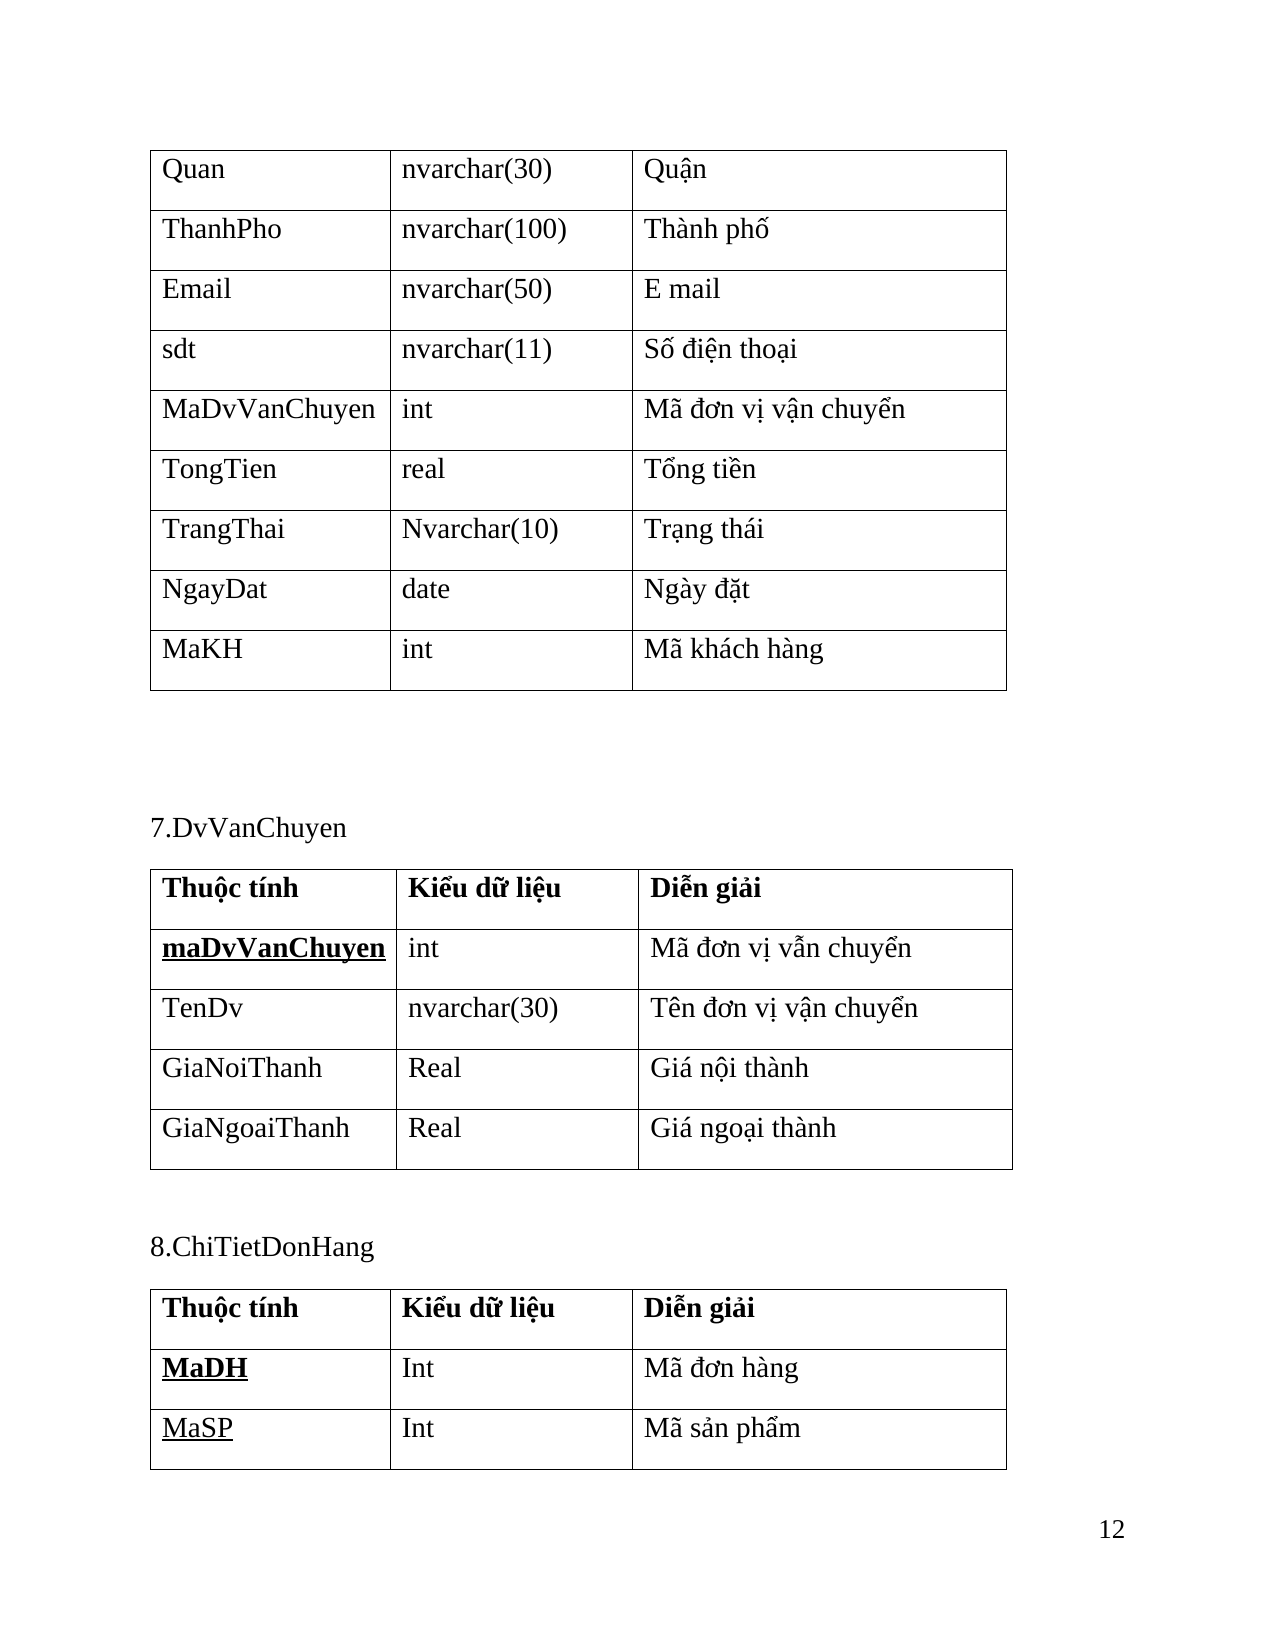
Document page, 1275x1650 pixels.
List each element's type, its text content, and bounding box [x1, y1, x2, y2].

table_cell int [397, 930, 638, 989]
table_cell Số điện thoại [633, 331, 1006, 390]
table_cell nvarchar(50) [391, 271, 632, 330]
table_header Thuộc tính [151, 1290, 390, 1349]
table_cell TongTien [151, 451, 390, 510]
table_cell MaDH [151, 1350, 390, 1409]
table_cell E mail [633, 271, 1006, 330]
table_cell int [391, 391, 632, 450]
table_cell sdt [151, 331, 390, 390]
table_header Thuộc tính [151, 870, 396, 929]
table_cell Tên đơn vị vận chuyển [639, 990, 1012, 1049]
table_cell nvarchar(11) [391, 331, 632, 390]
table_cell Int [391, 1350, 632, 1409]
table_cell Email [151, 271, 390, 330]
table_cell Tổng tiền [633, 451, 1006, 510]
table_cell MaKH [151, 631, 390, 690]
table_cell Giá ngoại thành [639, 1110, 1012, 1169]
table_cell date [391, 571, 632, 630]
table_cell Real [397, 1050, 638, 1109]
table_header Diễn giải [639, 870, 1012, 929]
table_cell Quận [633, 151, 1006, 210]
table_cell NgayDat [151, 571, 390, 630]
table_cell nvarchar(30) [391, 151, 632, 210]
table_cell Quan [151, 151, 390, 210]
table_cell Ngày đặt [633, 571, 1006, 630]
table_cell Trạng thái [633, 511, 1006, 570]
table_cell Thành phố [633, 211, 1006, 270]
table_cell MaSP [151, 1410, 390, 1469]
text 8.ChiTietDonHang [150, 1229, 1125, 1263]
table_cell MaDvVanChuyen [151, 391, 390, 450]
table_cell TrangThai [151, 511, 390, 570]
table_cell Nvarchar(10) [391, 511, 632, 570]
table_cell Mã đơn hàng [633, 1350, 1006, 1409]
table_cell GiaNoiThanh [151, 1050, 396, 1109]
table_cell Real [397, 1110, 638, 1169]
table_cell Mã đơn vị vẫn chuyển [639, 930, 1012, 989]
table_cell Mã khách hàng [633, 631, 1006, 690]
table_cell int [391, 631, 632, 690]
table_cell Mã đơn vị vận chuyển [633, 391, 1006, 450]
table_cell real [391, 451, 632, 510]
table_cell nvarchar(100) [391, 211, 632, 270]
table_cell Giá nội thành [639, 1050, 1012, 1109]
table_cell Int [391, 1410, 632, 1469]
table_header Diễn giải [633, 1290, 1006, 1349]
table_header Kiểu dữ liệu [397, 870, 638, 929]
table_cell TenDv [151, 990, 396, 1049]
table_cell ThanhPho [151, 211, 390, 270]
table_cell nvarchar(30) [397, 990, 638, 1049]
text 7.DvVanChuyen [150, 810, 1125, 843]
table_cell GiaNgoaiThanh [151, 1110, 396, 1169]
table_header Kiểu dữ liệu [391, 1290, 632, 1349]
table_cell Mã sản phẩm [633, 1410, 1006, 1469]
table_cell maDvVanChuyen [151, 930, 396, 989]
